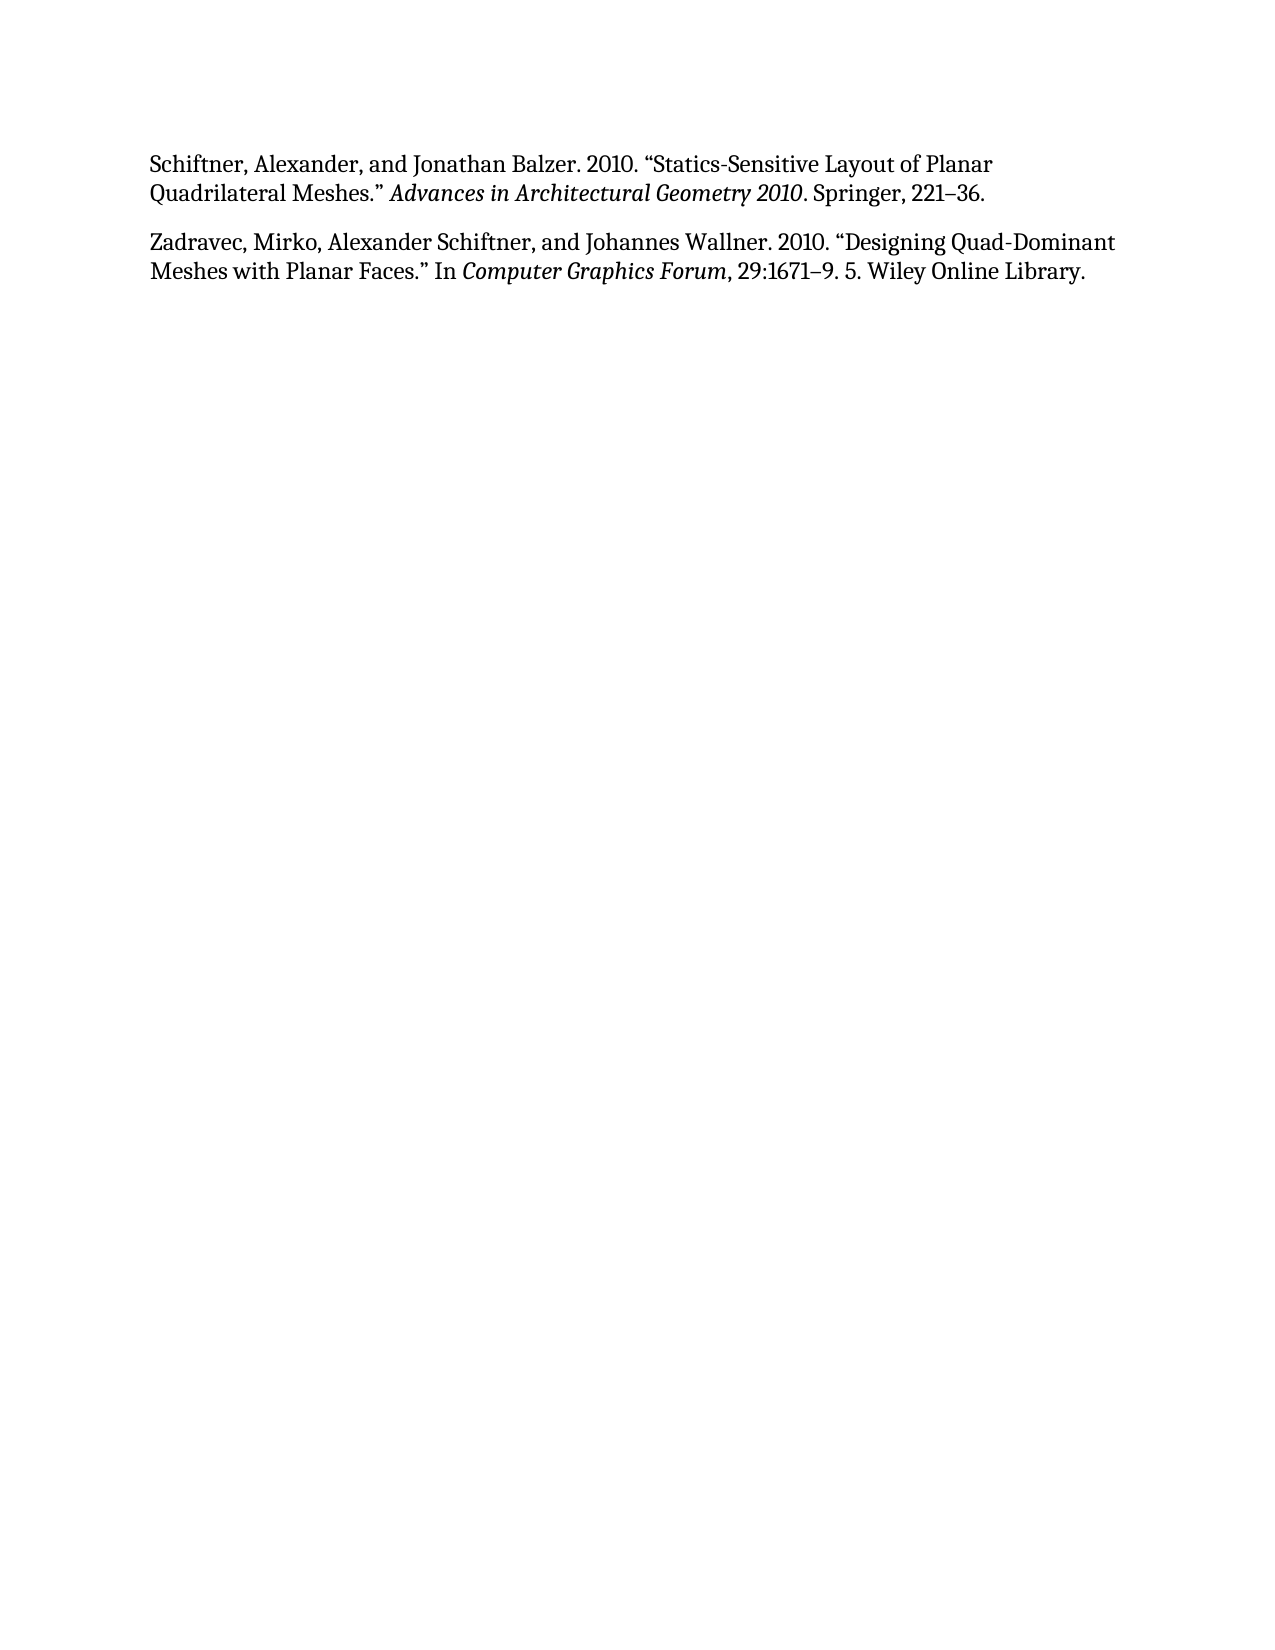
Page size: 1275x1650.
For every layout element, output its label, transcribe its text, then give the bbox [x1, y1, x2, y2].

text Zadravec, Mirko, Alexander Schiftner, and Johannes Wallner. 2010. “Designing Quad-Dominant Meshes with Planar Faces.” In Computer Graphics Forum, 29:1671–9. 5. Wiley Online Library. [150, 228, 1125, 286]
text Schiftner, Alexander, and Jonathan Balzer. 2010. “Statics-Sensitive Layout of Planar Quadrilateral Meshes.” Advances in Architectural Geometry 2010. Springer, 221–36. [150, 150, 1125, 207]
